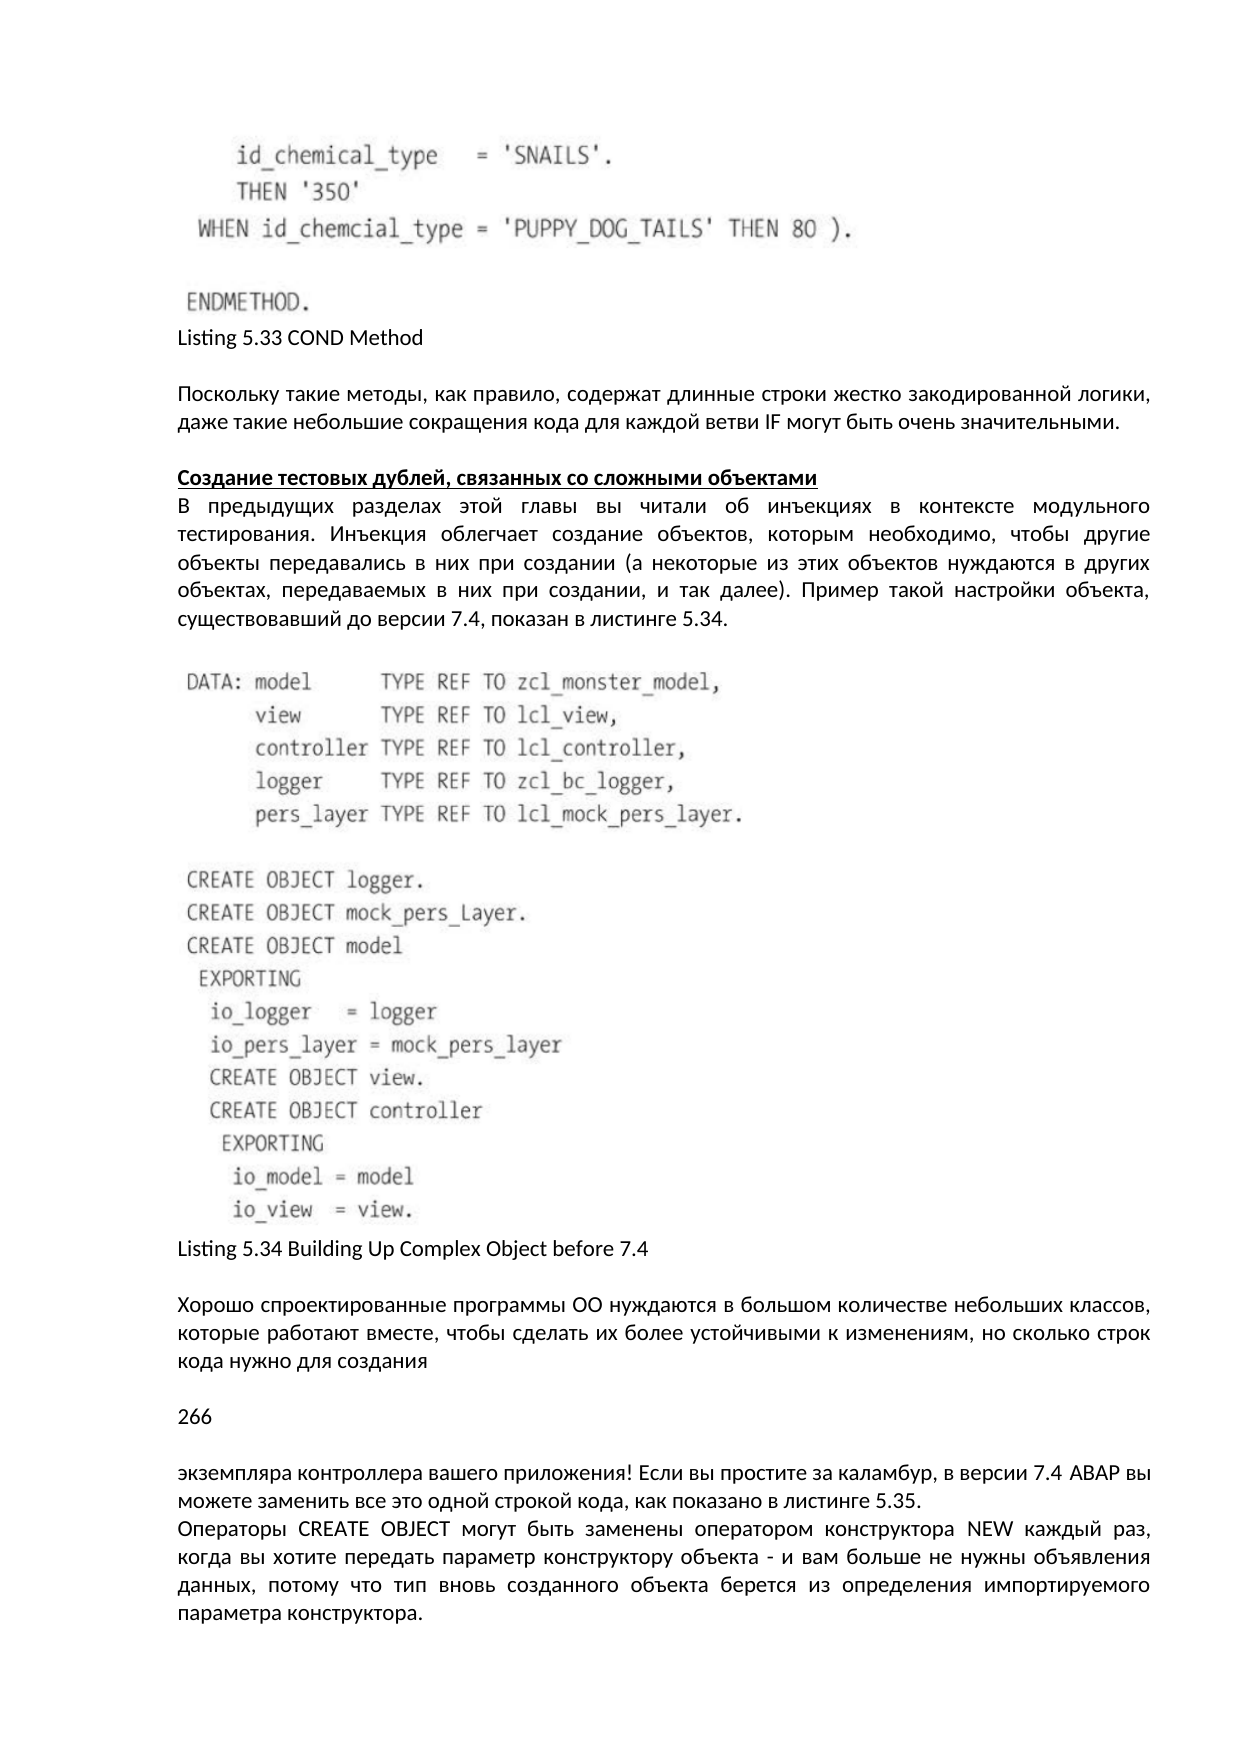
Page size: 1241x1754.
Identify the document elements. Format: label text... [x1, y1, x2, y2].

picture [177, 118, 866, 324]
text Операторы CREATE OBJECT могут быть заменены оператором конструктора NEW каждый раз, когда вы хотите передать параметр конструктору объекта - и вам больше не нужны объявления данных, потому что тип вновь созданного объекта берется из определения импортируемого параметра конструктора. [177, 1514, 1152, 1626]
text экземпляра контроллера вашего приложения! Если вы простите за каламбур, в версии 7.4 ABAP вы можете заменить все это одной строкой кода, как показано в листинге 5.35. [177, 1458, 1152, 1514]
text Поскольку такие методы, как правило, содержат длинные строки жестко закодированной логики, даже такие небольшие сокращения кода для каждой ветви IF могут быть очень значительными. [177, 379, 1152, 436]
text Создание тестовых дублей, связанных со сложными объектами [177, 463, 1152, 492]
text В предыдущих разделах этой главы вы читали об инъекциях в контексте модульного тестирования. Инъекция облегчает создание объектов, которым необходимо, чтобы другие объекты передавались в них при создании (а некоторые из этих объектов нуждаются в других объектах, передаваемых в них при создании, и так далее). Пример такой настройки объекта, существовавший до версии 7.4, показан в листинге 5.34. [177, 492, 1152, 632]
text 266 [177, 1402, 1152, 1430]
text Listing 5.34 Building Up Complex Object before 7.4 [177, 1234, 1152, 1262]
picture [177, 659, 757, 1234]
text Хорошо спроектированные программы ОО нуждаются в большом количестве небольших классов, которые работают вместе, чтобы сделать их более устойчивыми к изменениям, но сколько строк кода нужно для создания [177, 1290, 1152, 1374]
text Listing 5.33 COND Method [177, 323, 1152, 351]
